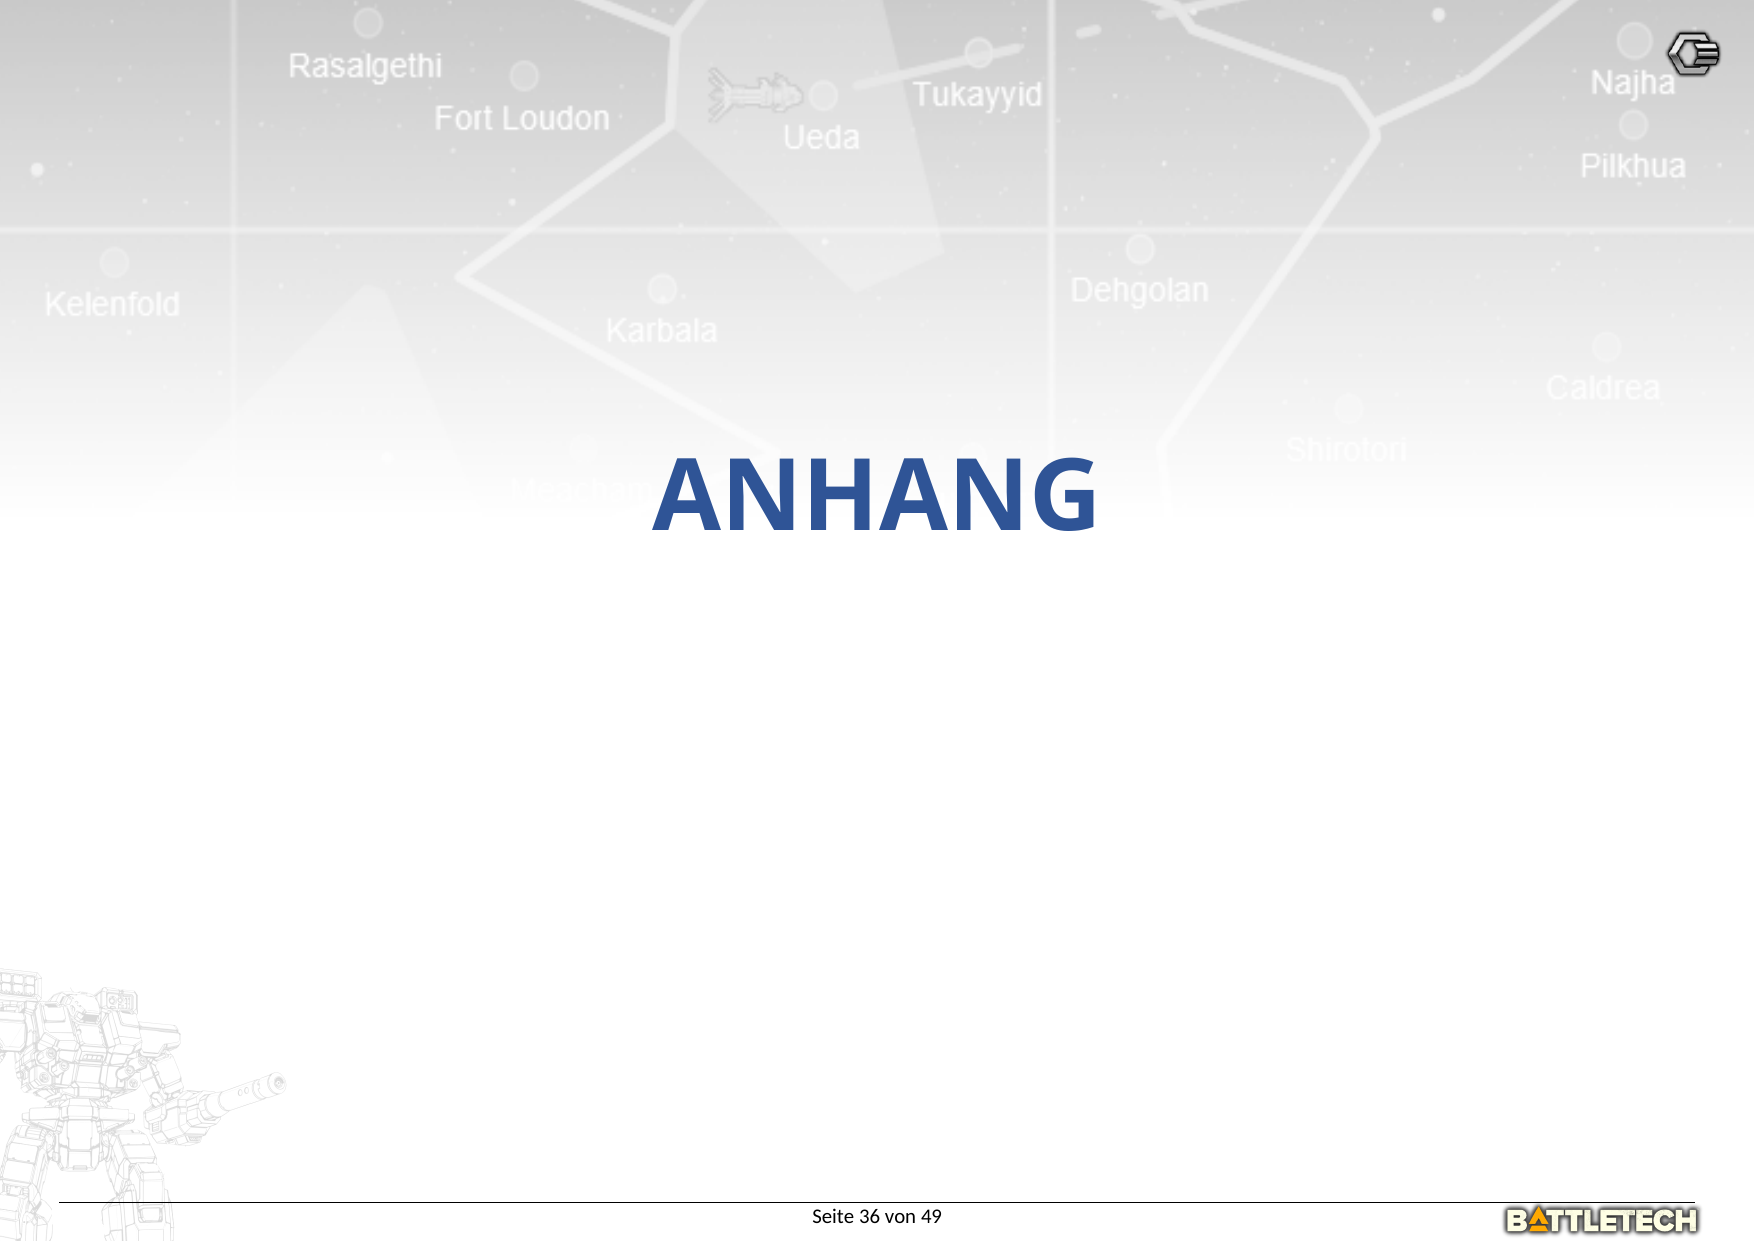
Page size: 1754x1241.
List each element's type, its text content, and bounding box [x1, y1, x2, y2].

picture [1493, 1186, 1711, 1241]
picture [0, 0, 1754, 531]
subtitle ANHANG [59, 423, 1695, 559]
